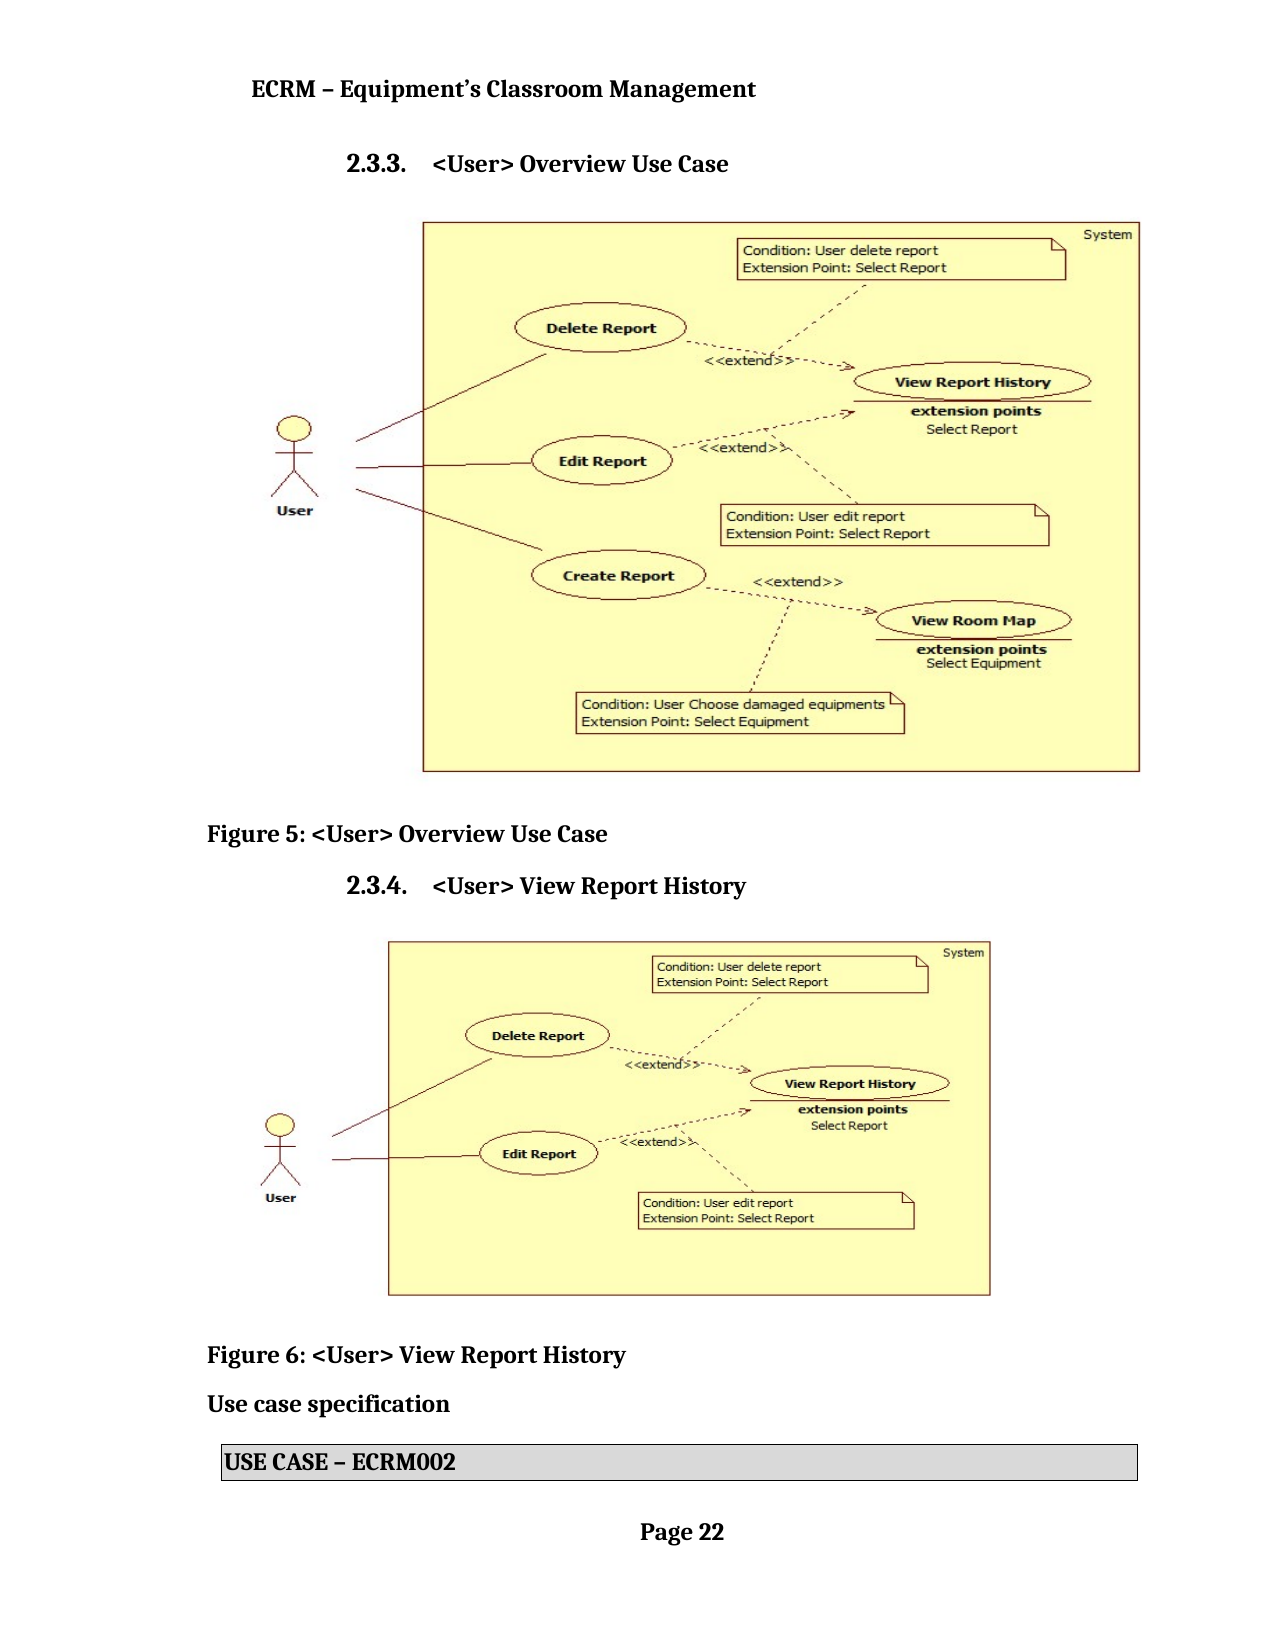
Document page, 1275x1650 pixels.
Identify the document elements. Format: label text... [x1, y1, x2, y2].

text Use case specification [207, 1390, 1157, 1419]
table_header USE CASE – ECRM002 [222, 1445, 1137, 1480]
text Figure 6: <User> View Report History [207, 1341, 1157, 1369]
list <User> View Report History [346, 870, 1157, 901]
text Figure 5: <User> Overview Use Case [207, 820, 1157, 849]
list <User> Overview Use Case [346, 148, 1157, 179]
picture [206, 921, 1014, 1316]
picture [206, 199, 1168, 795]
